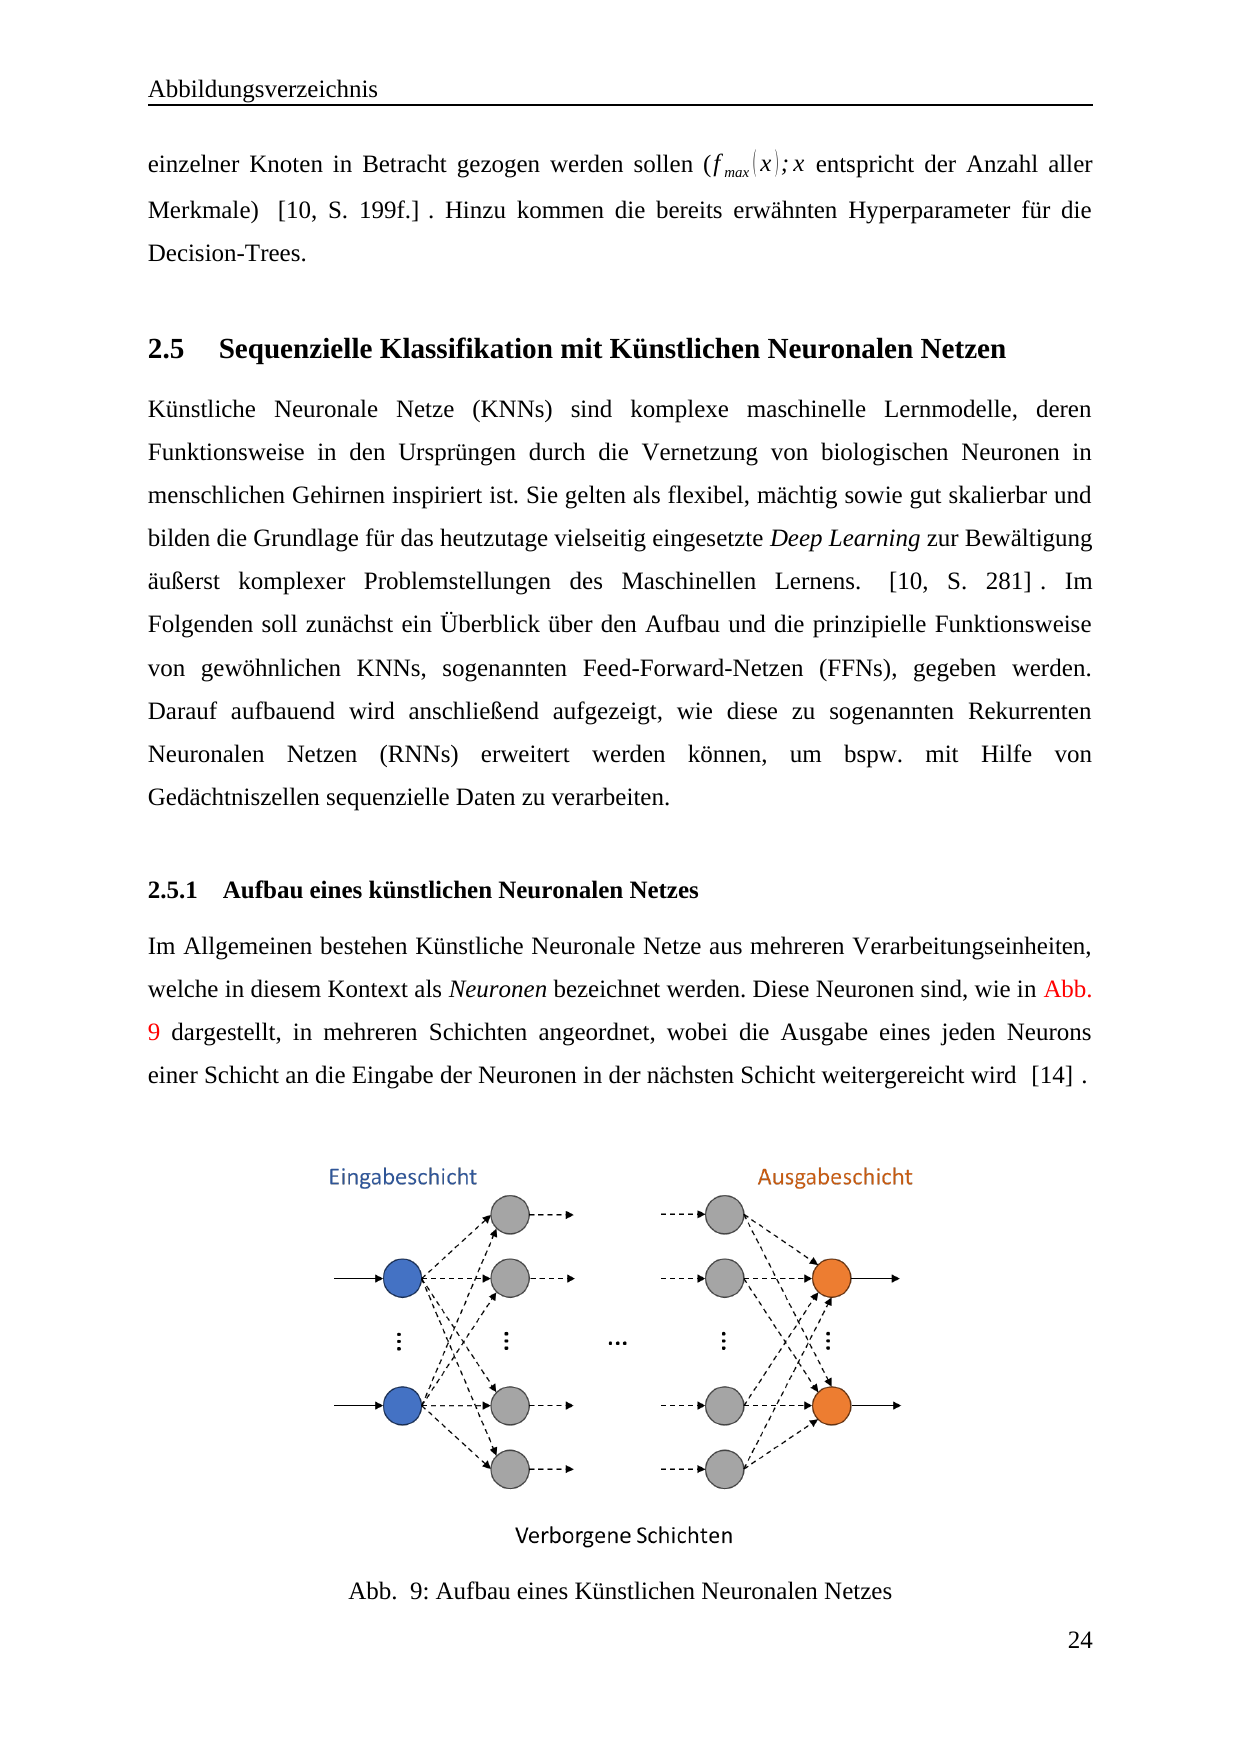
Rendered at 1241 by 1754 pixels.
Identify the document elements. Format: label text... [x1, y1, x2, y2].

text Im Allgemeinen bestehen Künstliche Neuronale Netze aus mehreren Verarbeitungseinheiten, welche in diesem Kontext als Neuronen bezeichnet werden. Diese Neuronen sind, wie in Abb. 9 dargestellt, in mehreren Schichten angeordnet, wobei die Ausgabe eines jeden Neurons einer Schicht an die Eingabe der Neuronen in der nächsten Schicht weitergereicht wird . [148, 931, 1093, 1089]
picture [313, 1153, 927, 1564]
text Künstliche Neuronale Netze (KNNs) sind komplexe maschinelle Lernmodelle, deren Funktionsweise in den Ursprüngen durch die Vernetzung von biologischen Neuronen in menschlichen Gehirnen inspiriert ist. Sie gelten als flexibel, mächtig sowie gut skalierbar und bilden die Grundlage für das heutzutage vielseitig eingesetzte Deep Learning zur Bewältigung äußerst komplexer Problemstellungen des Maschinellen Lernens. . Im Folgenden soll zunächst ein Überblick über den Aufbau und die prinzipielle Funktionsweise von gewöhnlichen KNNs, sogenannten Feed-Forward-Netzen (FFNs), gegeben werden. Darauf aufbauend wird anschließend aufgezeigt, wie diese zu sogenannten Rekurrenten Neuronalen Netzen (RNNs) erweitert werden können, um bspw. mit Hilfe von Gedächtniszellen sequenzielle Daten zu verarbeiten. [148, 394, 1093, 811]
subtitle Aufbau eines künstlichen Neuronalen Netzes [148, 875, 1093, 904]
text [148, 148, 1093, 267]
subtitle Sequenzielle Klassifikation mit Künstlichen Neuronalen Netzen [148, 331, 1093, 364]
